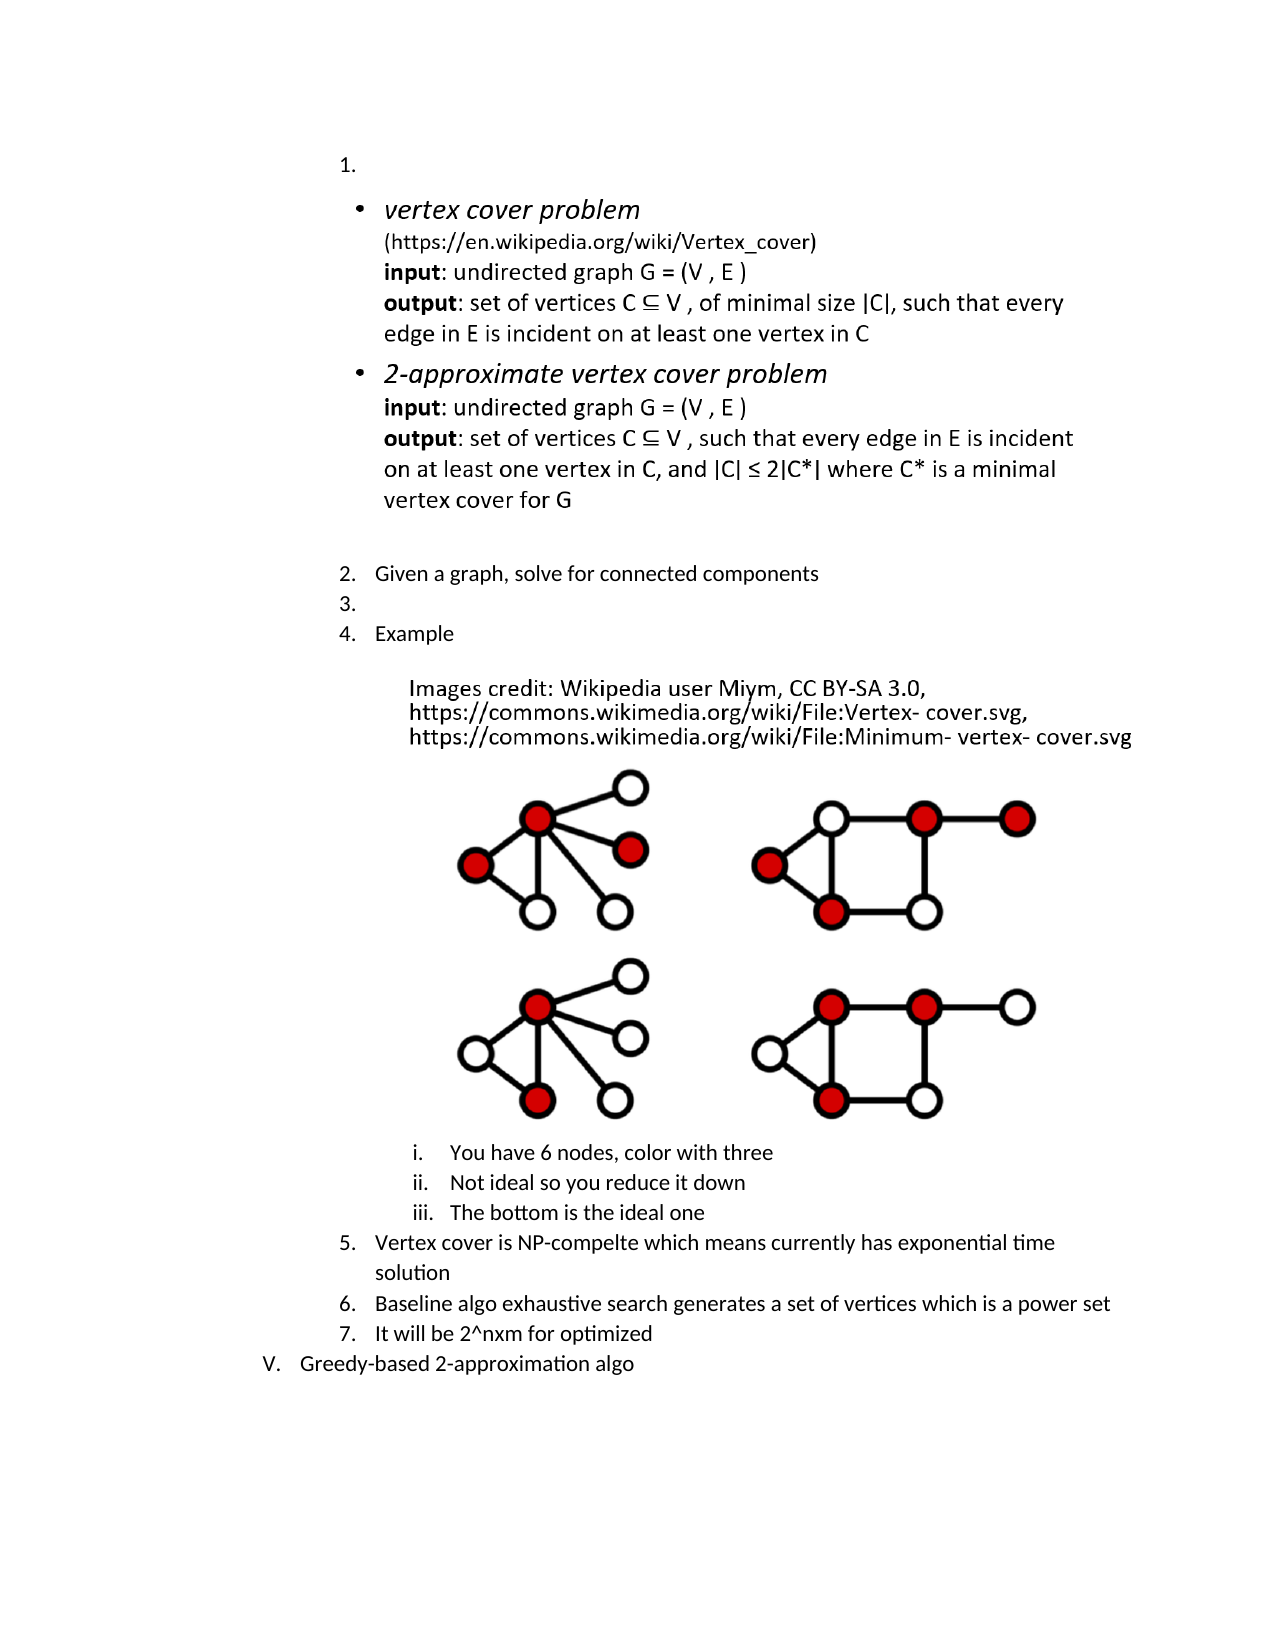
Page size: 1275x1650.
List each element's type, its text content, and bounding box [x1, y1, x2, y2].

list Greedy-based 2-approximation algo [262, 1349, 1125, 1377]
list Not ideal so you reduce it down [412, 1168, 1125, 1196]
list Vertex cover is NP-compelte which means currently has exponential time solution [356, 1228, 1125, 1287]
list Baseline algo exhaustive search generates a set of vertices which is a power set [356, 1289, 1125, 1317]
list It will be 2^nxm for optimized [356, 1319, 1125, 1347]
list You have 6 nodes, color with three [412, 1138, 1125, 1166]
picture [375, 649, 1167, 1136]
list The bottom is the ideal one [412, 1198, 1125, 1226]
picture [338, 180, 1101, 557]
list Given a graph, solve for connected components [356, 559, 1125, 587]
